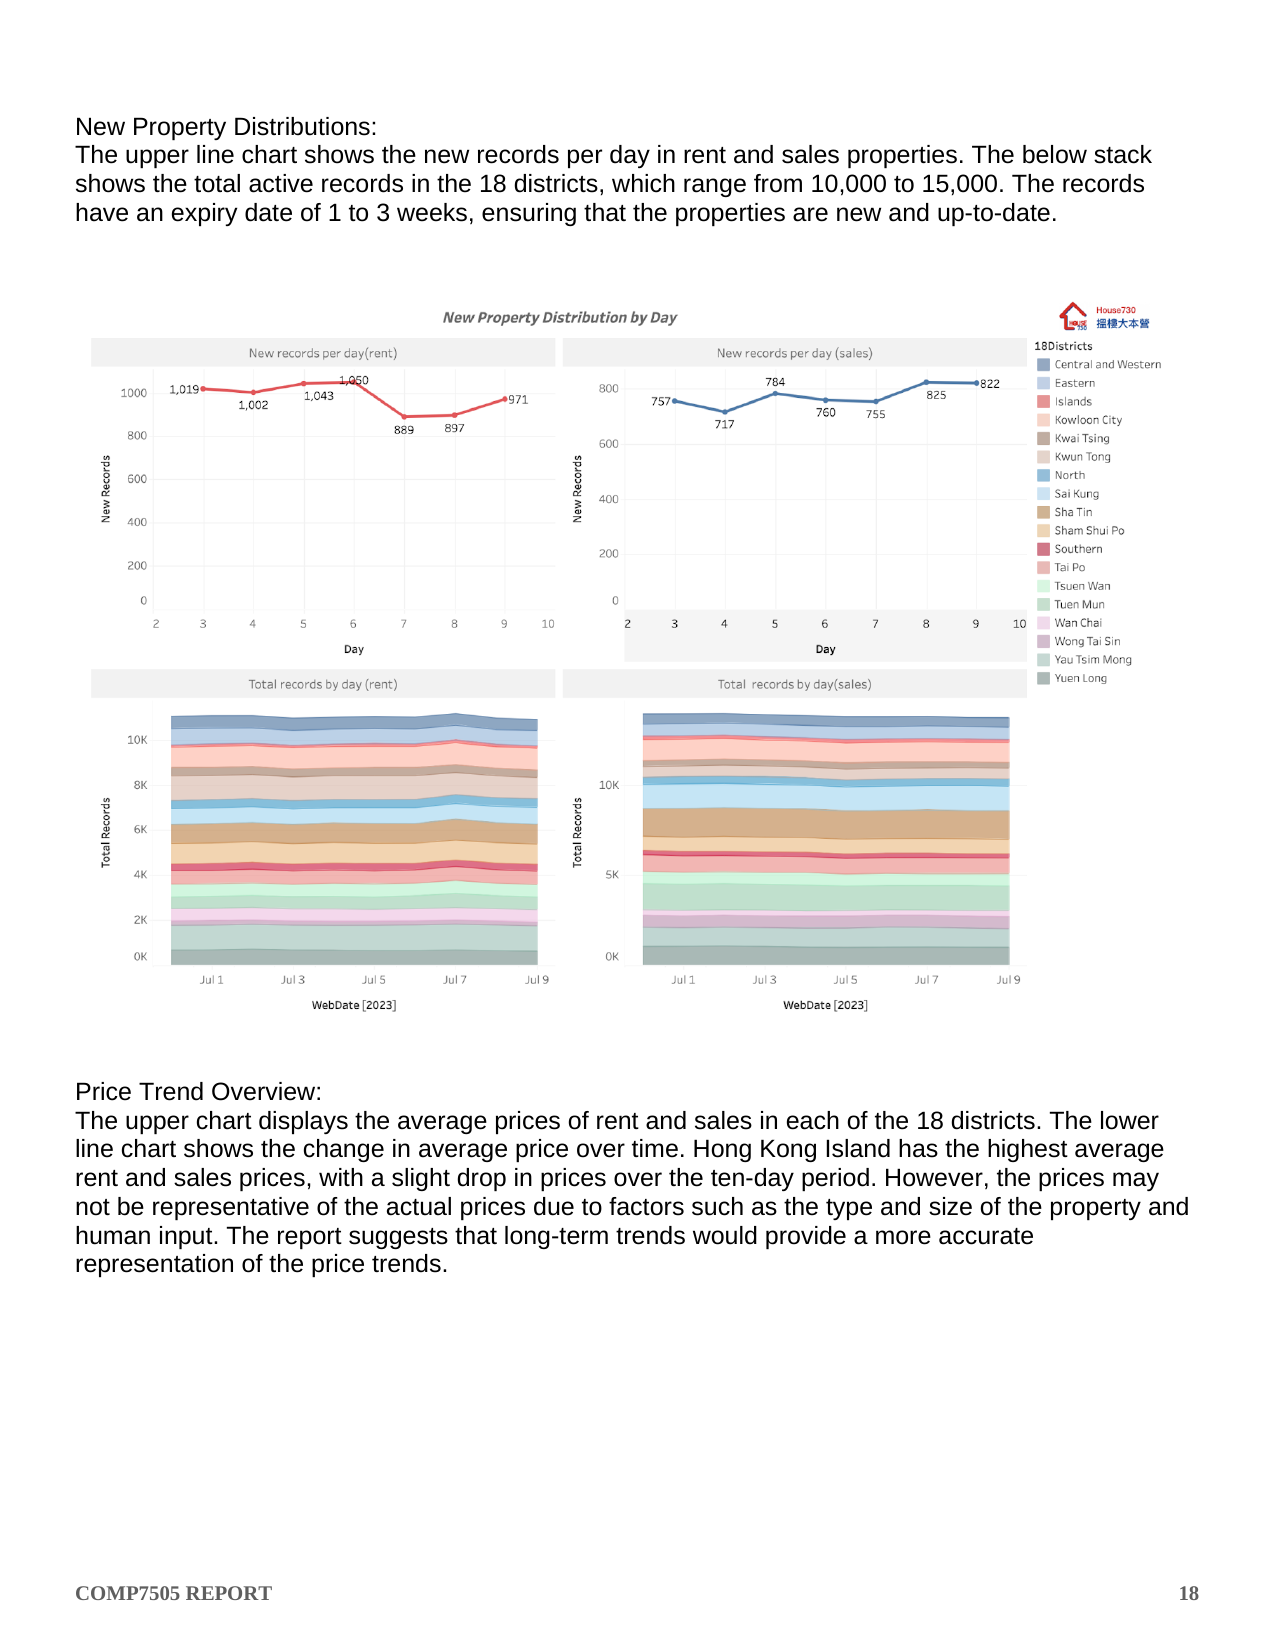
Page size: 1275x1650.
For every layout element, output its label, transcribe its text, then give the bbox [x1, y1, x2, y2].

table_cell Time trend analysis overview Introduction The tableau dashboard provides an overview of the trends in the rent and sales data obtained from a dashboard that collects data every day. The data is compared based on the number of browsers, new properties, and price changes in districts. The report provides insights into the distribution of demand and supply across 18 districts. Visualizations Browsing Number Distribution: The map shows the total records in each of the 18 districts. The treemap below displays the records in rent and sales separately. The bar chart on the left-hand side shows the average change in browser numbers within ten days of records. Tuen Mun and Yuen Long have the highest change in browser numbers, indicating a higher demand for properties in these areas. The data suggests that demand and supply distributions vary across districts. The interactive feature also makes it easier to compare and contrast the browsing number trends of different districts, facilitating the identification of potential investment opportunities or areas with high demand for rental or sales properties. New Property Distributions: The upper line chart shows the new records per day in rent and sales properties. The below stack shows the total active records in the 18 districts, which range from 10,000 to 15,000. The records have an expiry date of 1 to 3 weeks, ensuring that the properties are new and up-to-date. Price Trend Overview: The upper chart displays the average prices of rent and sales in each of the 18 districts. The lower line chart shows the change in average price over time. Hong Kong Island has the highest average rent and sales prices, with a slight drop in prices over the ten-day period. However, the prices may not be representative of the actual prices due to factors such as the type and size of the property and human input. The report suggests that long-term trends would provide a more accurate representation of the price trends. In conclusion, the time trend analysis provides valuable insights into the demand and supply of properties across 18 districts, helping stakeholders to make informed decisions. [75, 78, 1197, 285]
picture [75, 285, 1197, 1019]
table_cell Time trend analysis overview Introduction The tableau dashboard provides an overview of the trends in the rent and sales data obtained from a dashboard that collects data every day. The data is compared based on the number of browsers, new properties, and price changes in districts. The report provides insights into the distribution of demand and supply across 18 districts. Visualizations Browsing Number Distribution: The map shows the total records in each of the 18 districts. The treemap below displays the records in rent and sales separately. The bar chart on the left-hand side shows the average change in browser numbers within ten days of records. Tuen Mun and Yuen Long have the highest change in browser numbers, indicating a higher demand for properties in these areas. The data suggests that demand and supply distributions vary across districts. The interactive feature also makes it easier to compare and contrast the browsing number trends of different districts, facilitating the identification of potential investment opportunities or areas with high demand for rental or sales properties. New Property Distributions: The upper line chart shows the new records per day in rent and sales properties. The below stack shows the total active records in the 18 districts, which range from 10,000 to 15,000. The records have an expiry date of 1 to 3 weeks, ensuring that the properties are new and up-to-date. Price Trend Overview: The upper chart displays the average prices of rent and sales in each of the 18 districts. The lower line chart shows the change in average price over time. Hong Kong Island has the highest average rent and sales prices, with a slight drop in prices over the ten-day period. However, the prices may not be representative of the actual prices due to factors such as the type and size of the property and human input. The report suggests that long-term trends would provide a more accurate representation of the price trends. In conclusion, the time trend analysis provides valuable insights into the demand and supply of properties across 18 districts, helping stakeholders to make informed decisions. [75, 1019, 1197, 1278]
